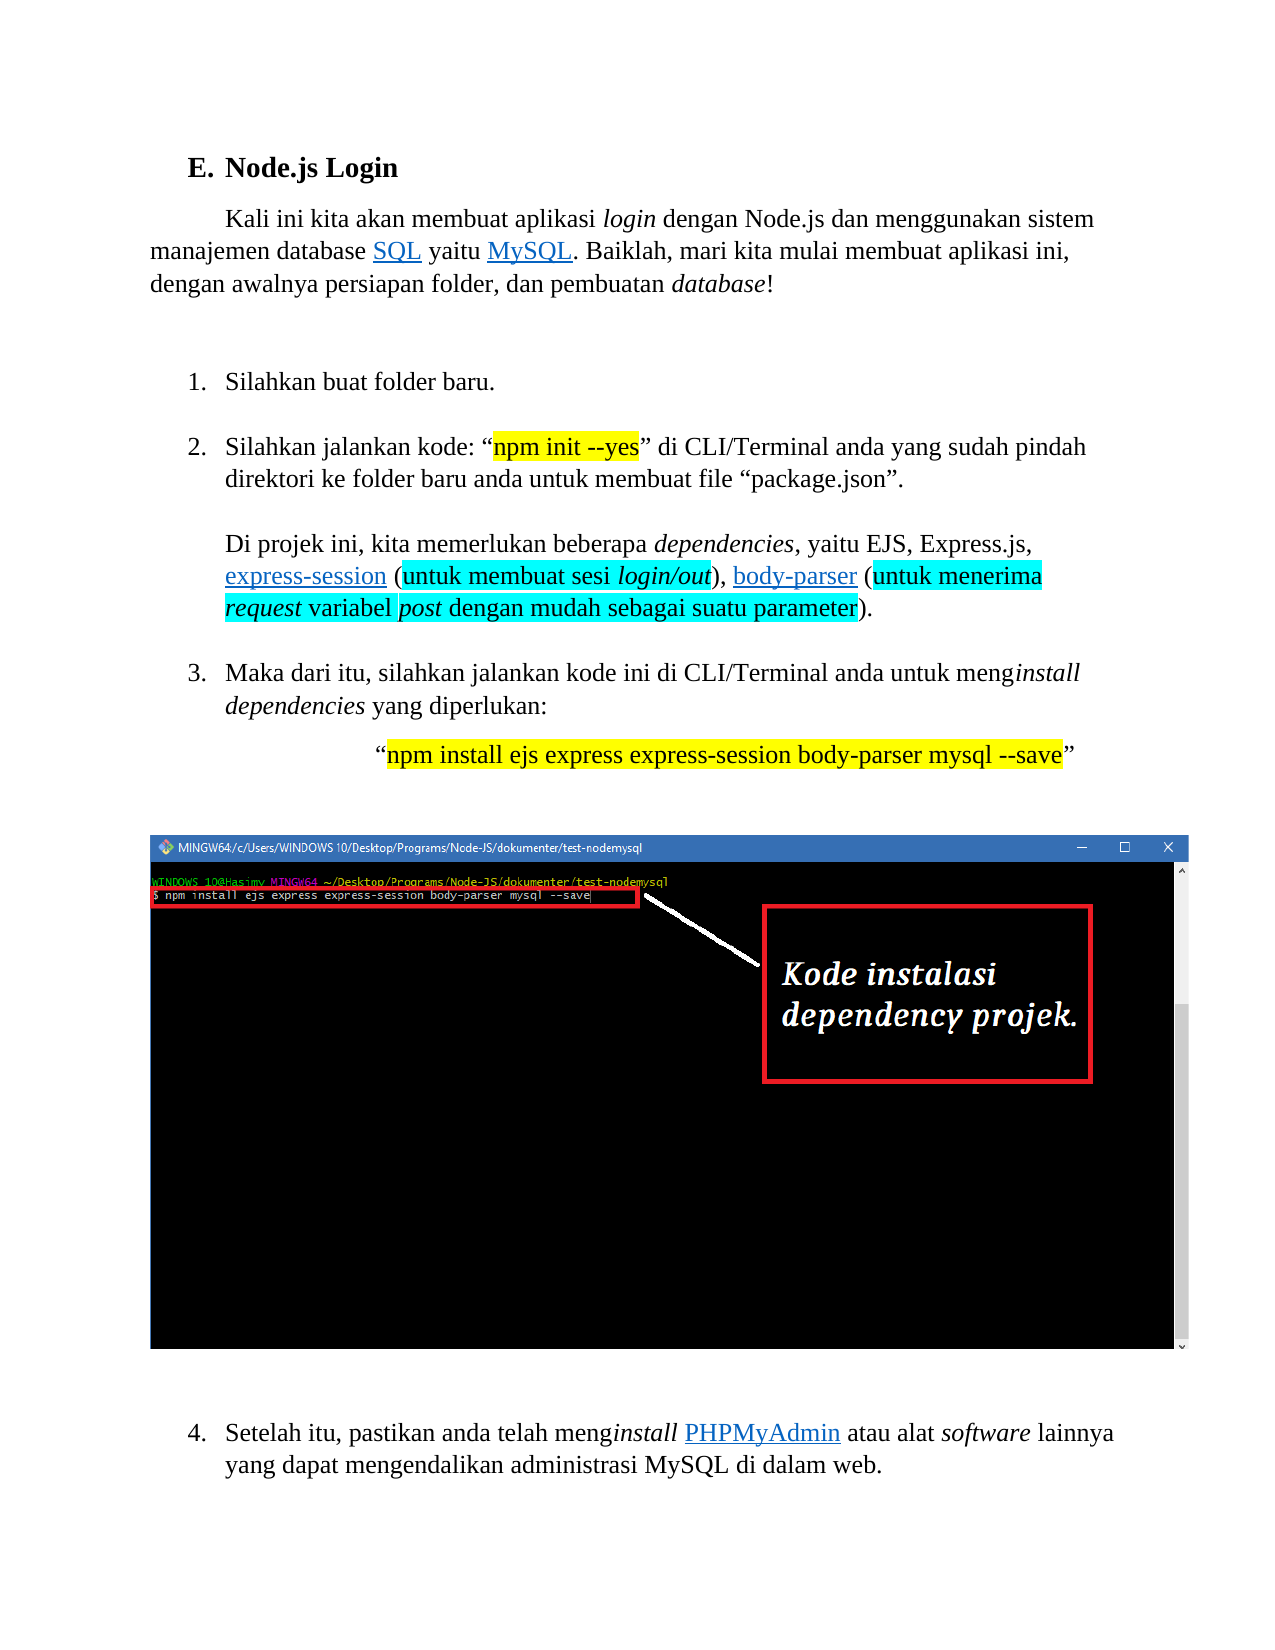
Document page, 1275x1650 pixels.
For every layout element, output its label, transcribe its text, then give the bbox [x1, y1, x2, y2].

list Di projek ini, kita memerlukan beberapa dependencies, yaitu EJS, Express.js, express-session (untuk membuat sesi login/out), body-parser (untuk menerima request variabel post dengan mudah sebagai suatu parameter). [225, 528, 1125, 622]
list Node.js Login [187, 150, 1125, 183]
list Silahkan jalankan kode: “npm init --yes” di CLI/Terminal anda yang sudah pindah direktori ke folder baru anda untuk membuat file “package.json”. [187, 431, 1125, 493]
list Silahkan buat folder baru. [187, 366, 1125, 396]
list Setelah itu, pastikan anda telah menginstall PHPMyAdmin atau alat software lainnya yang dapat mengendalikan administrasi MySQL di dalam web. [187, 1417, 1125, 1479]
picture [150, 835, 1189, 1349]
text Kali ini kita akan membuat aplikasi login dengan Node.js dan menggunakan sistem manajemen database SQL yaitu MySQL. Baiklah, mari kita mulai membuat aplikasi ini, dengan awalnya persiapan folder, dan pembuatan database! [150, 203, 1125, 298]
list Maka dari itu, silahkan jalankan kode ini di CLI/Terminal anda untuk menginstall dependencies yang diperlukan: [187, 657, 1125, 720]
